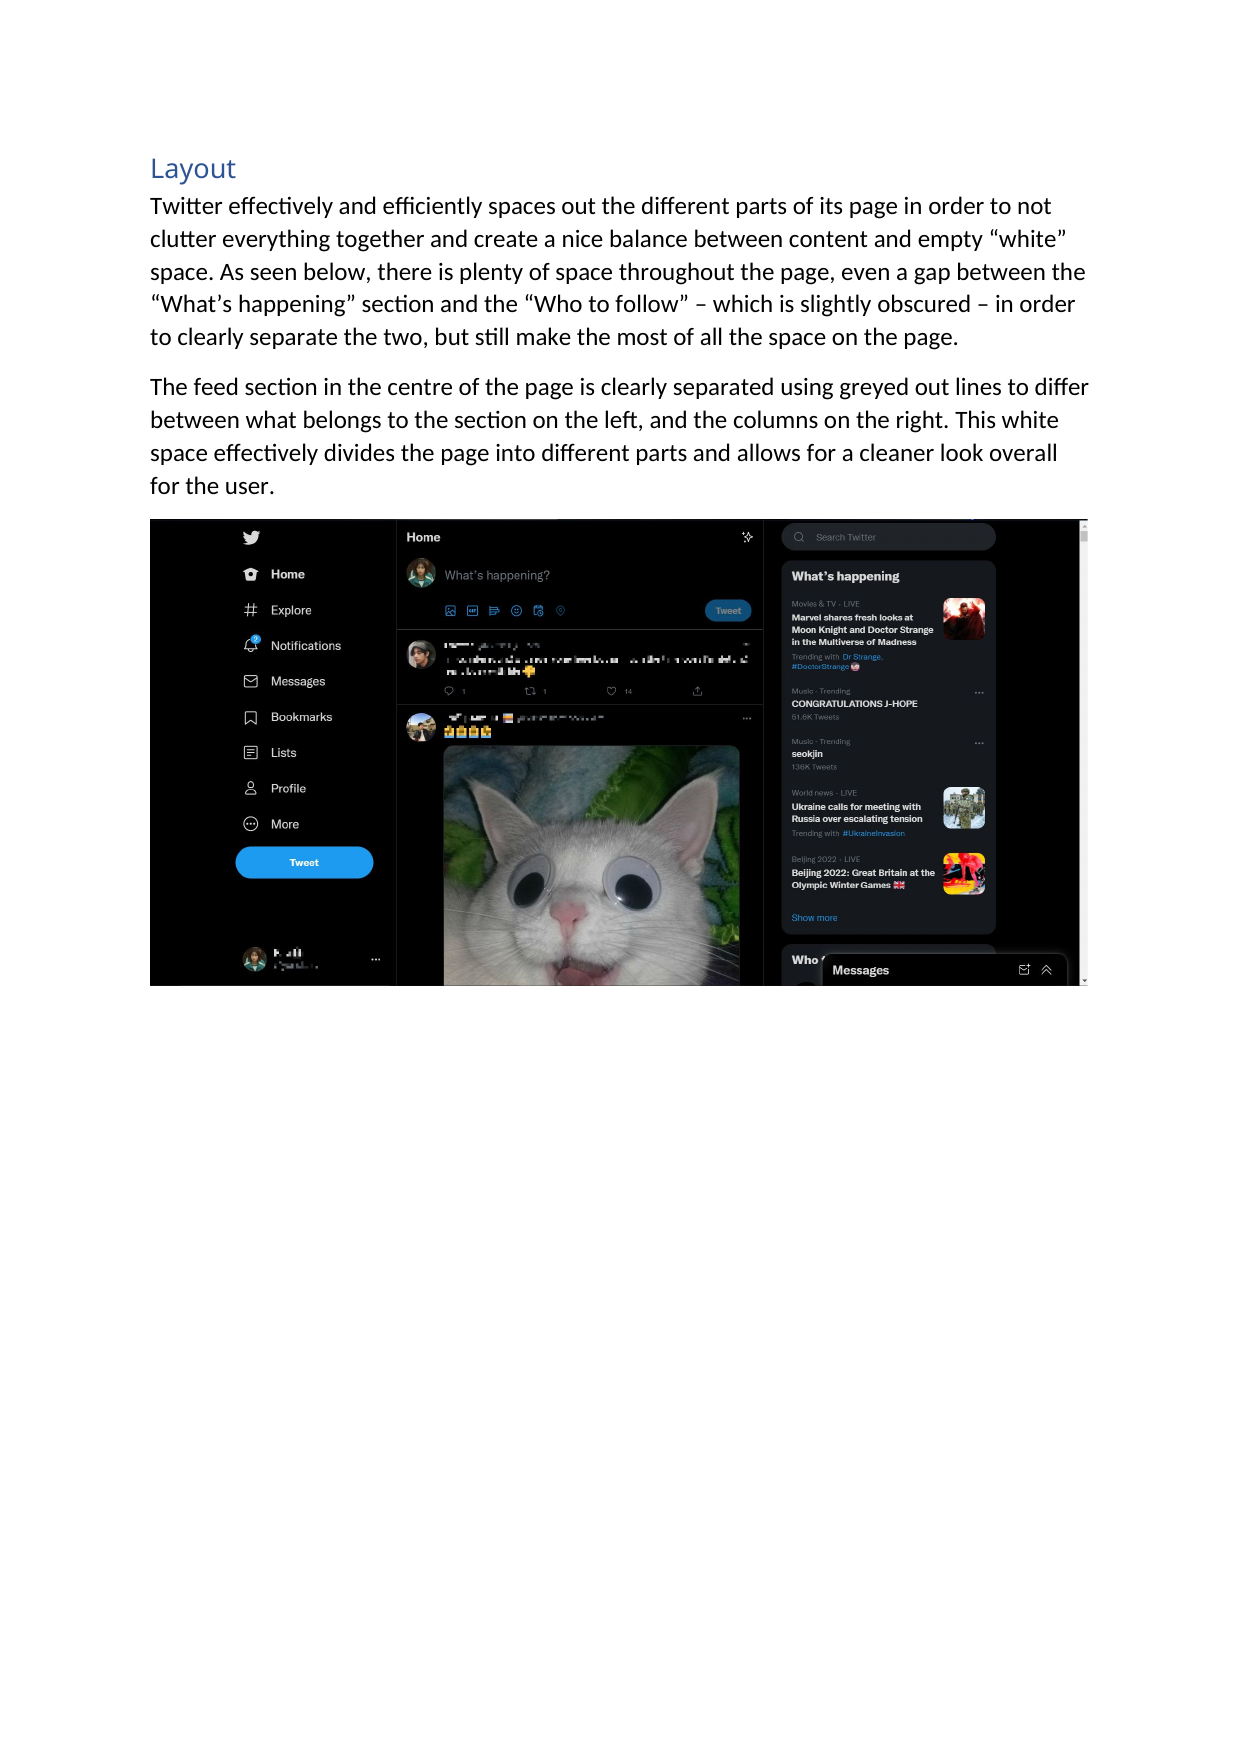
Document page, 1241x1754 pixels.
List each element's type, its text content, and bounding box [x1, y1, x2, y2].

text Twitter effectively and efficiently spaces out the different parts of its page in order to not clutter everything together and create a nice balance between content and empty “white” space. As seen below, there is plenty of space throughout the page, even a gap between the “What’s happening” section and the “Who to follow” – which is slightly obscured – in order to clearly separate the two, but still make the most of all the space on the page. [150, 190, 1090, 352]
picture [150, 519, 1088, 986]
subtitle Layout [150, 150, 1090, 187]
text The feed section in the centre of the page is clearly separated using greyed out lines to differ between what belongs to the section on the left, and the columns on the right. This white space effectively divides the page into different parts and allows for a cleaner look overall for the user. [150, 371, 1090, 500]
